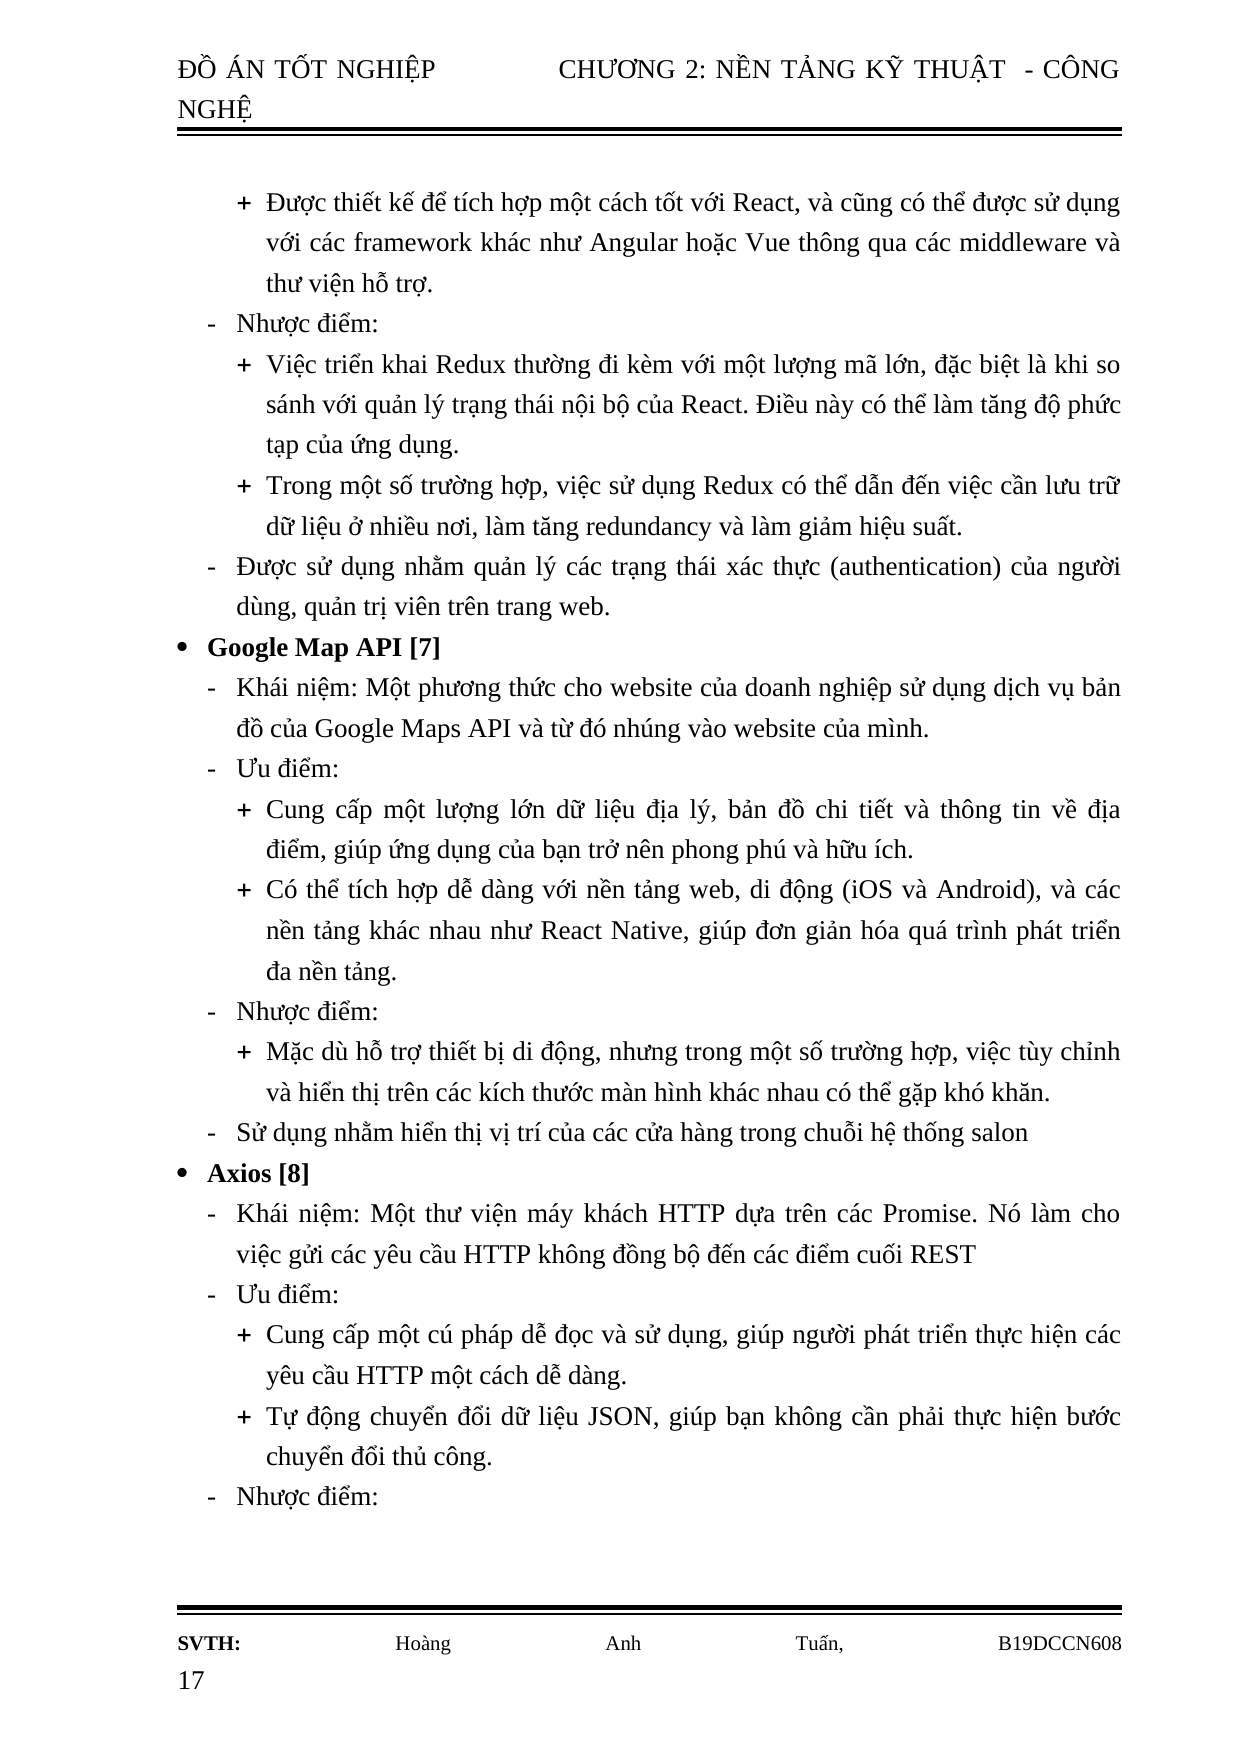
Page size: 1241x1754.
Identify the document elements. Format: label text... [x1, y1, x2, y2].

list Khái niệm: Một phương thức cho website của doanh nghiệp sử dụng dịch vụ bản đồ của Google Maps API và từ đó nhúng vào website của mình. [207, 671, 1122, 743]
list Axios [8] [177, 1157, 1122, 1188]
list Được thiết kế để tích hợp một cách tốt với React, và cũng có thể được sử dụng với các framework khác như Angular hoặc Vue thông qua các middleware và thư viện hỗ trợ. [236, 186, 1122, 298]
list Có thể tích hợp dễ dàng với nền tảng web, di động (iOS và Android), và các nền tảng khác nhau như React Native, giúp đơn giản hóa quá trình phát triển đa nền tảng. [236, 874, 1122, 986]
list Nhược điểm: [207, 995, 1122, 1026]
list Cung cấp một lượng lớn dữ liệu địa lý, bản đồ chi tiết và thông tin về địa điểm, giúp ứng dụng của bạn trở nên phong phú và hữu ích. [236, 793, 1122, 864]
list Mặc dù hỗ trợ thiết bị di động, nhưng trong một số trường hợp, việc tùy chỉnh và hiển thị trên các kích thước màn hình khác nhau có thể gặp khó khăn. [236, 1035, 1122, 1107]
list Nhược điểm: [207, 1481, 1122, 1512]
list Sử dụng nhằm hiển thị vị trí của các cửa hàng trong chuỗi hệ thống salon [207, 1116, 1122, 1147]
list Tự động chuyển đổi dữ liệu JSON, giúp bạn không cần phải thực hiện bước chuyển đổi thủ công. [236, 1399, 1122, 1471]
list Khái niệm: Một thư viện máy khách HTTP dựa trên các Promise. Nó làm cho việc gửi các yêu cầu HTTP không đồng bộ đến các điểm cuối REST [207, 1197, 1122, 1269]
list Google Map API [7] [177, 631, 1122, 662]
list Nhược điểm: [207, 307, 1122, 338]
list Trong một số trường hợp, việc sử dụng Redux có thể dẫn đến việc cần lưu trữ dữ liệu ở nhiều nơi, làm tăng redundancy và làm giảm hiệu suất. [236, 469, 1122, 541]
list Ưu điểm: [207, 1278, 1122, 1309]
list Được sử dụng nhằm quản lý các trạng thái xác thực (authentication) của người dùng, quản trị viên trên trang web. [207, 550, 1122, 622]
list Cung cấp một cú pháp dễ đọc và sử dụng, giúp người phát triển thực hiện các yêu cầu HTTP một cách dễ dàng. [236, 1319, 1122, 1390]
list Ưu điểm: [207, 752, 1122, 783]
list Việc triển khai Redux thường đi kèm với một lượng mã lớn, đặc biệt là khi so sánh với quản lý trạng thái nội bộ của React. Điều này có thể làm tăng độ phức tạp của ứng dụng. [236, 348, 1122, 460]
